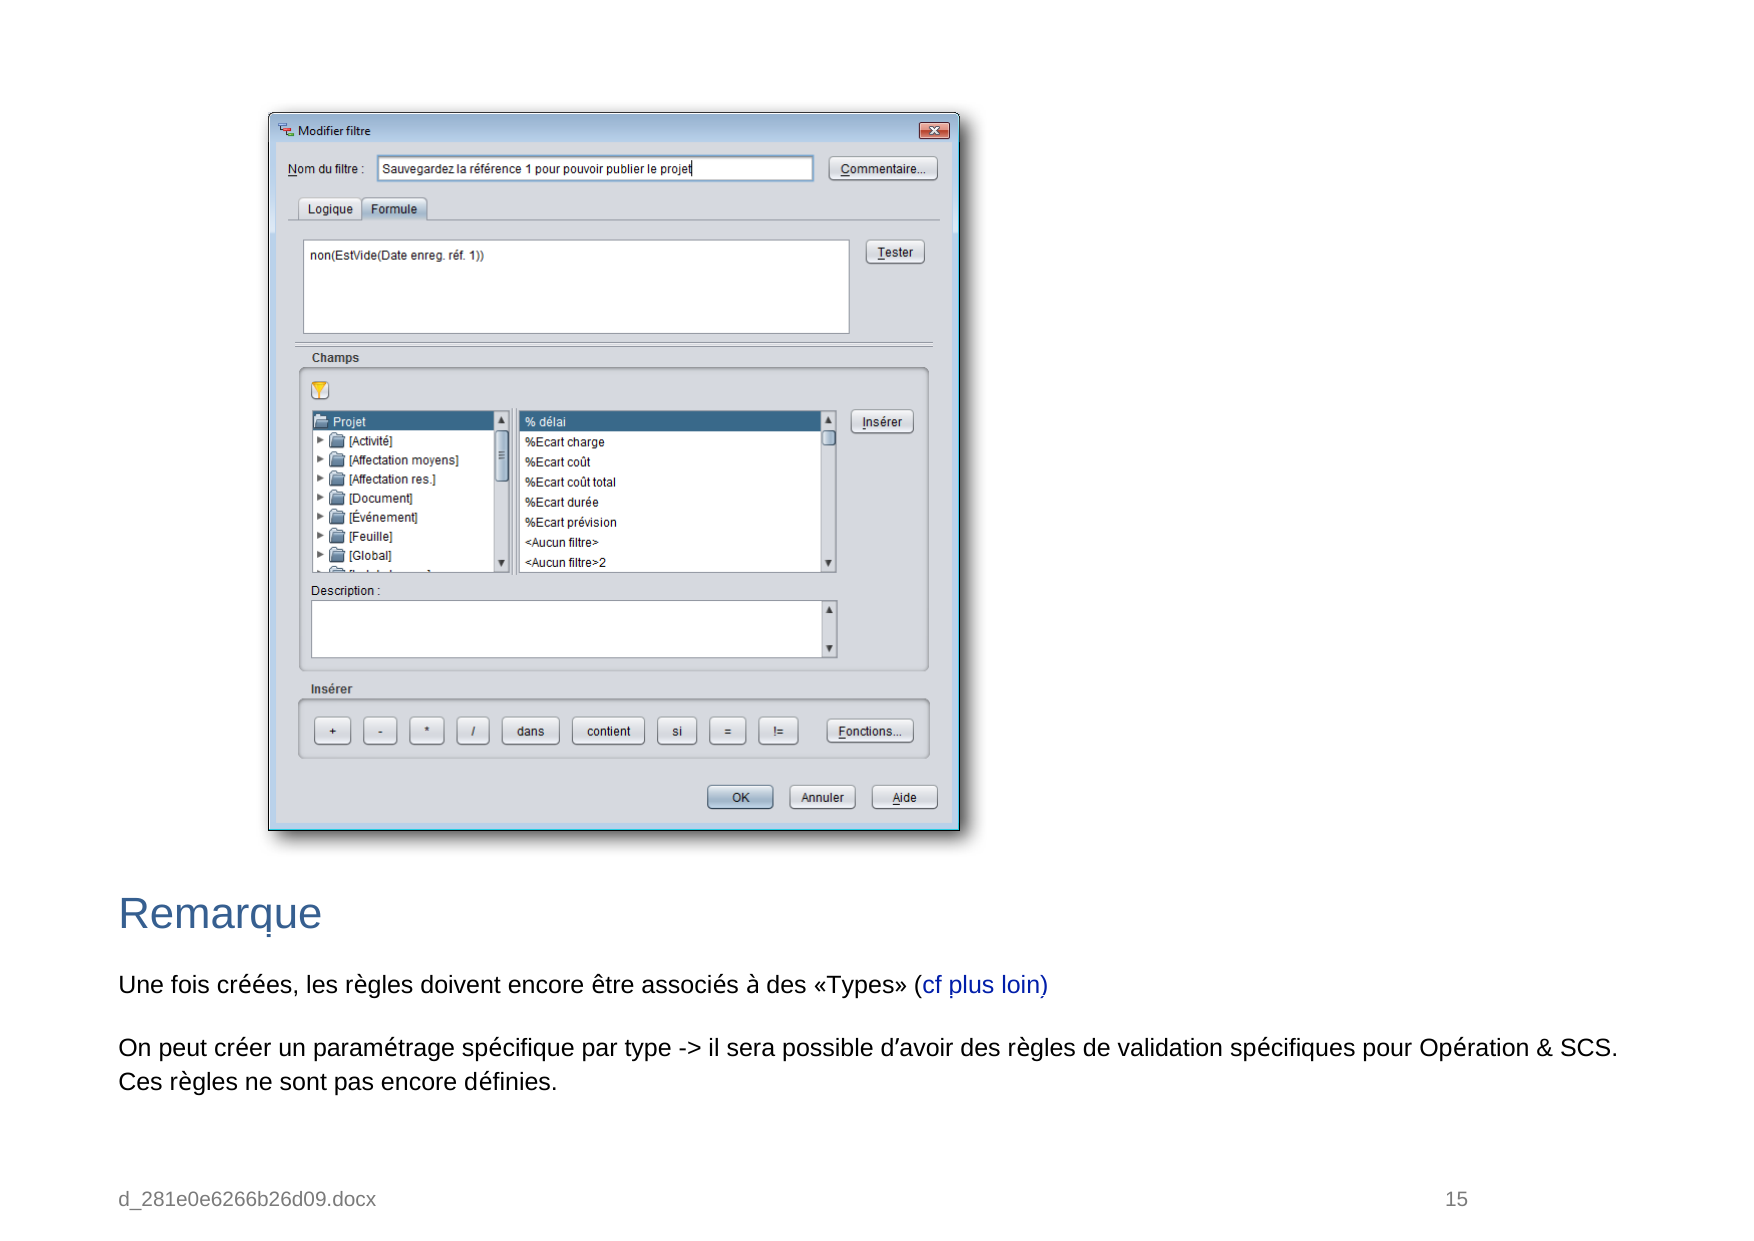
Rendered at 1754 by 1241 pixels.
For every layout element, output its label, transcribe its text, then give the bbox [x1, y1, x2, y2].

text On peut créer un paramétrage spécifique par type -> il sera possible d’avoir des règles de validation spécifiques pour Opération & SCS. [118, 1030, 1636, 1064]
text Une fois créées, les règles doivent encore être associés à des «Types» (cf plus loin) [118, 967, 1636, 1001]
text Ces règles ne sont pas encore définies. [118, 1064, 1636, 1098]
text Remarque [118, 888, 1636, 938]
picture [268, 112, 960, 831]
